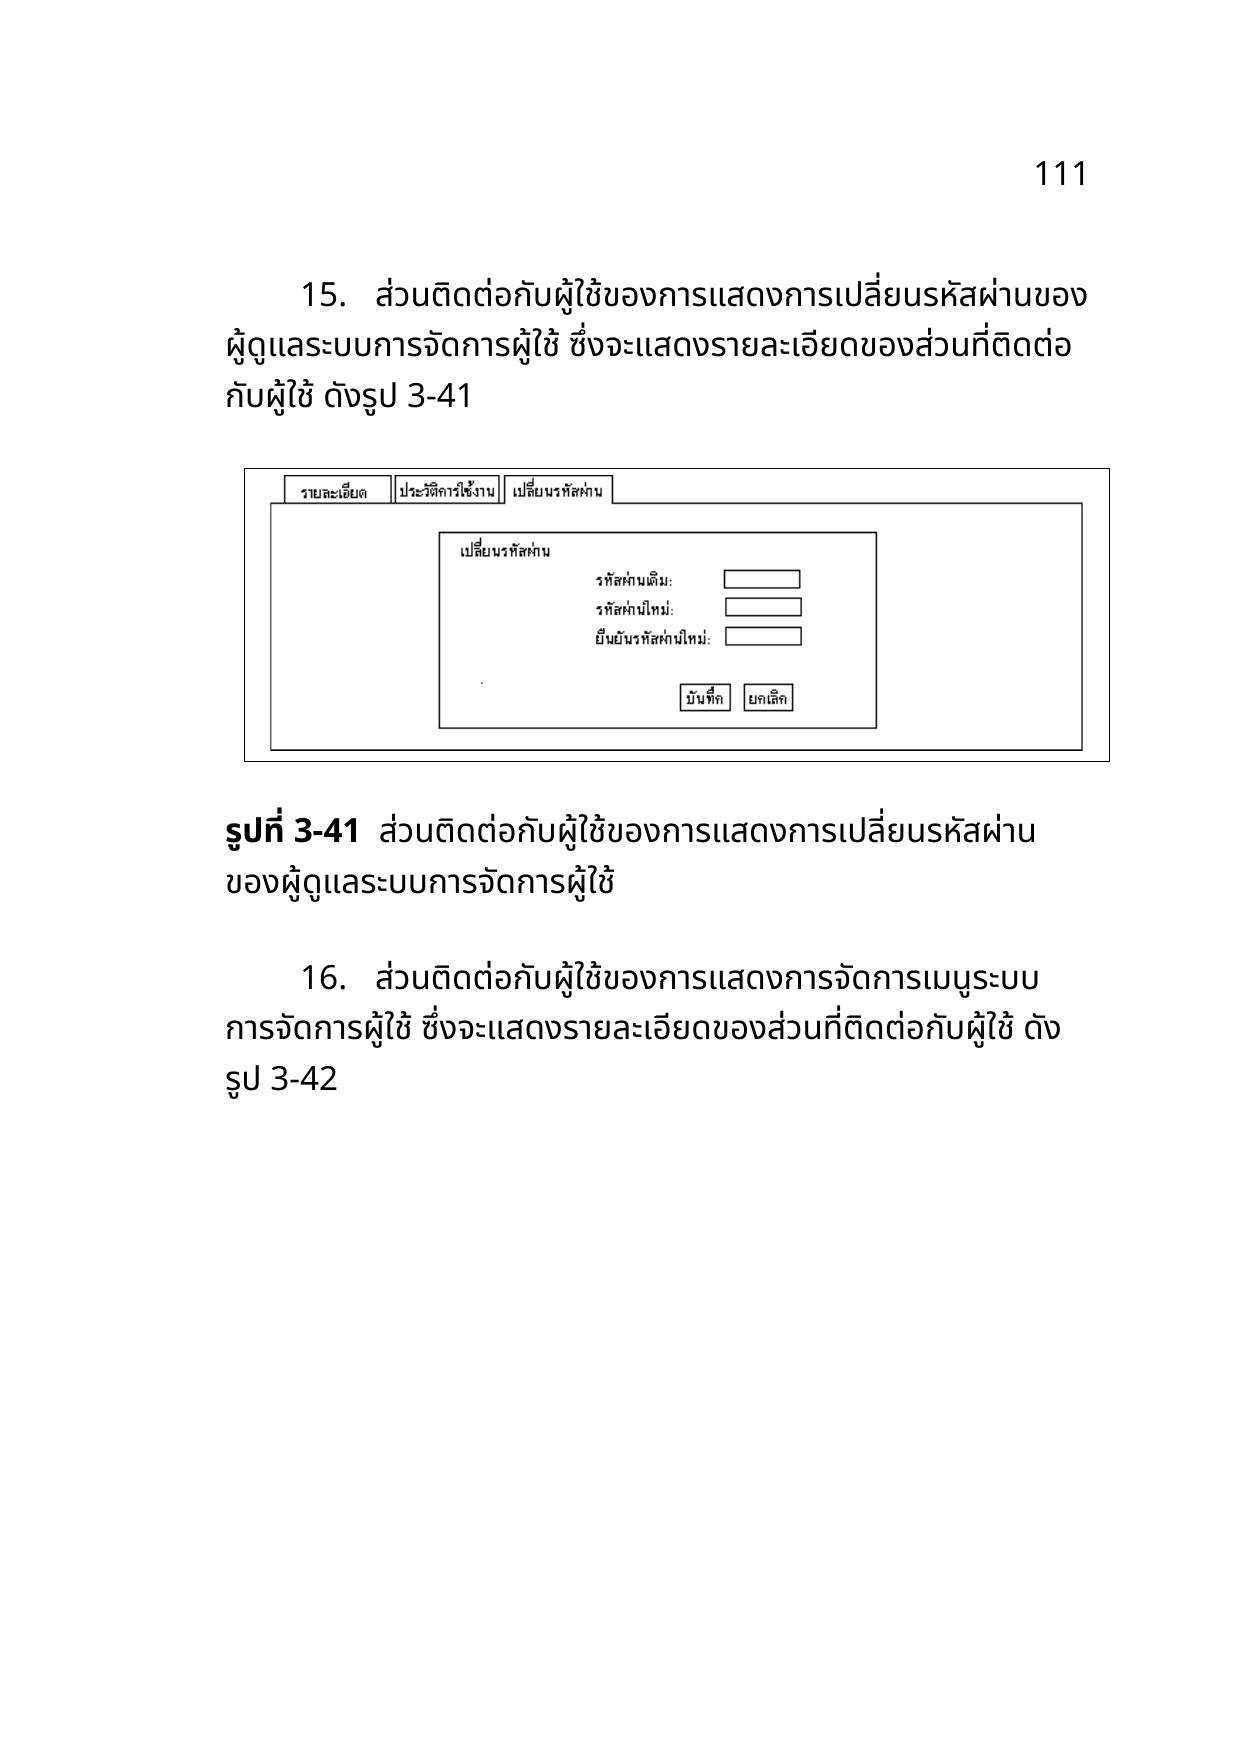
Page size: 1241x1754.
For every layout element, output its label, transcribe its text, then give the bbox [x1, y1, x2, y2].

text รูปที่ 3-41 ส่วนติดต่อกับผู้ใช้ของการแสดงการเปลี่ยนรหัสผ่านของผู้ดูแลระบบการจัดการผู้ใช้ [225, 807, 1090, 908]
text 15. ส่วนติดต่อกับผู้ใช้ของการแสดงการเปลี่ยนรหัสผ่านของผู้ดูแลระบบการจัดการผู้ใช้ ซึ่งจะแสดงรายละเอียดของส่วนที่ติดต่อกับผู้ใช้ ดังรูป 3-41 [225, 270, 1090, 422]
text 16. ส่วนติดต่อกับผู้ใช้ของการแสดงการจัดการเมนูระบบการจัดการผู้ใช้ ซึ่งจะแสดงรายละเอียดของส่วนที่ติดต่อกับผู้ใช้ ดังรูป 3-42 [225, 953, 1090, 1105]
picture [270, 475, 1083, 751]
